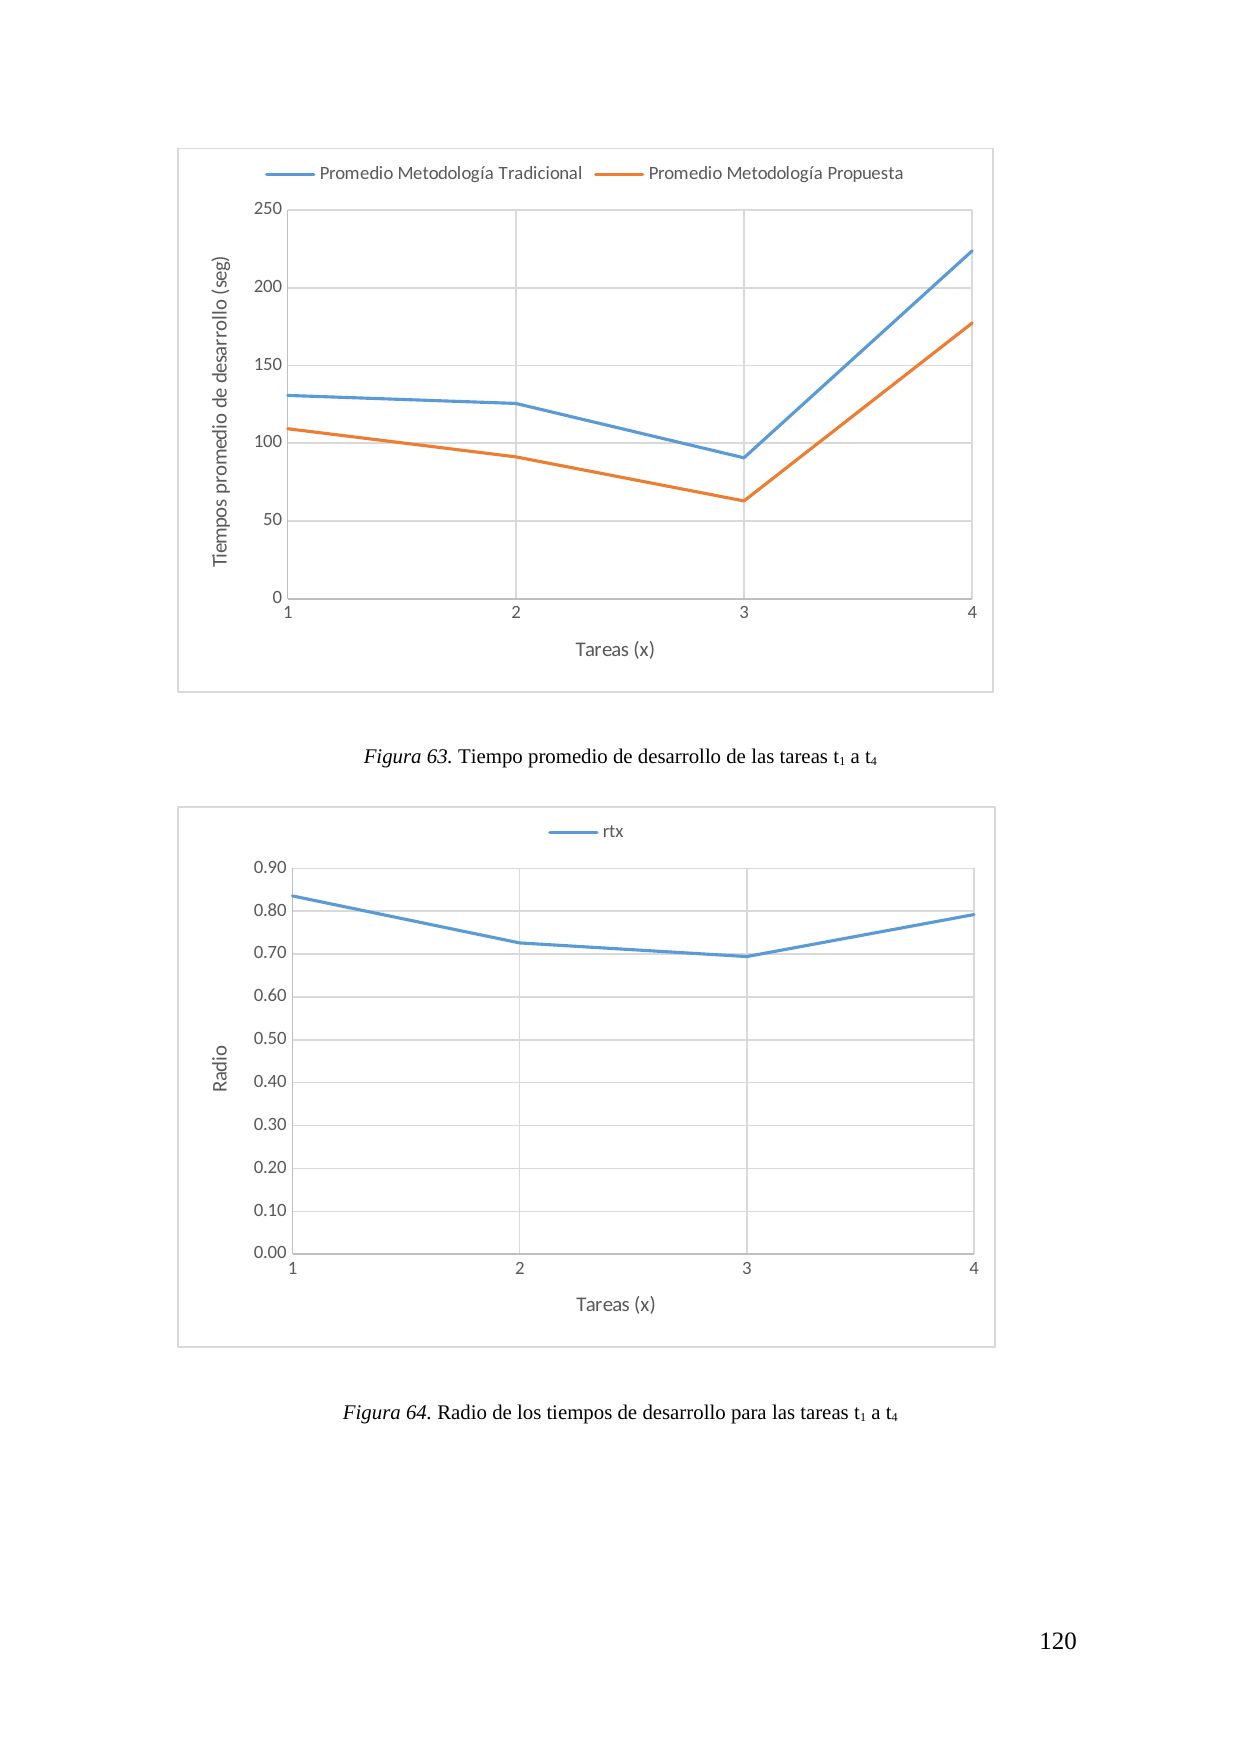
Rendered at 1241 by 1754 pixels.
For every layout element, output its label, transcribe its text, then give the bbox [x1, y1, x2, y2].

text Figura 63. Tiempo promedio de desarrollo de las tareas t1 a t4 [177, 744, 1063, 768]
text Figura 64. Radio de los tiempos de desarrollo para las tareas t1 a t4 [177, 1400, 1063, 1424]
